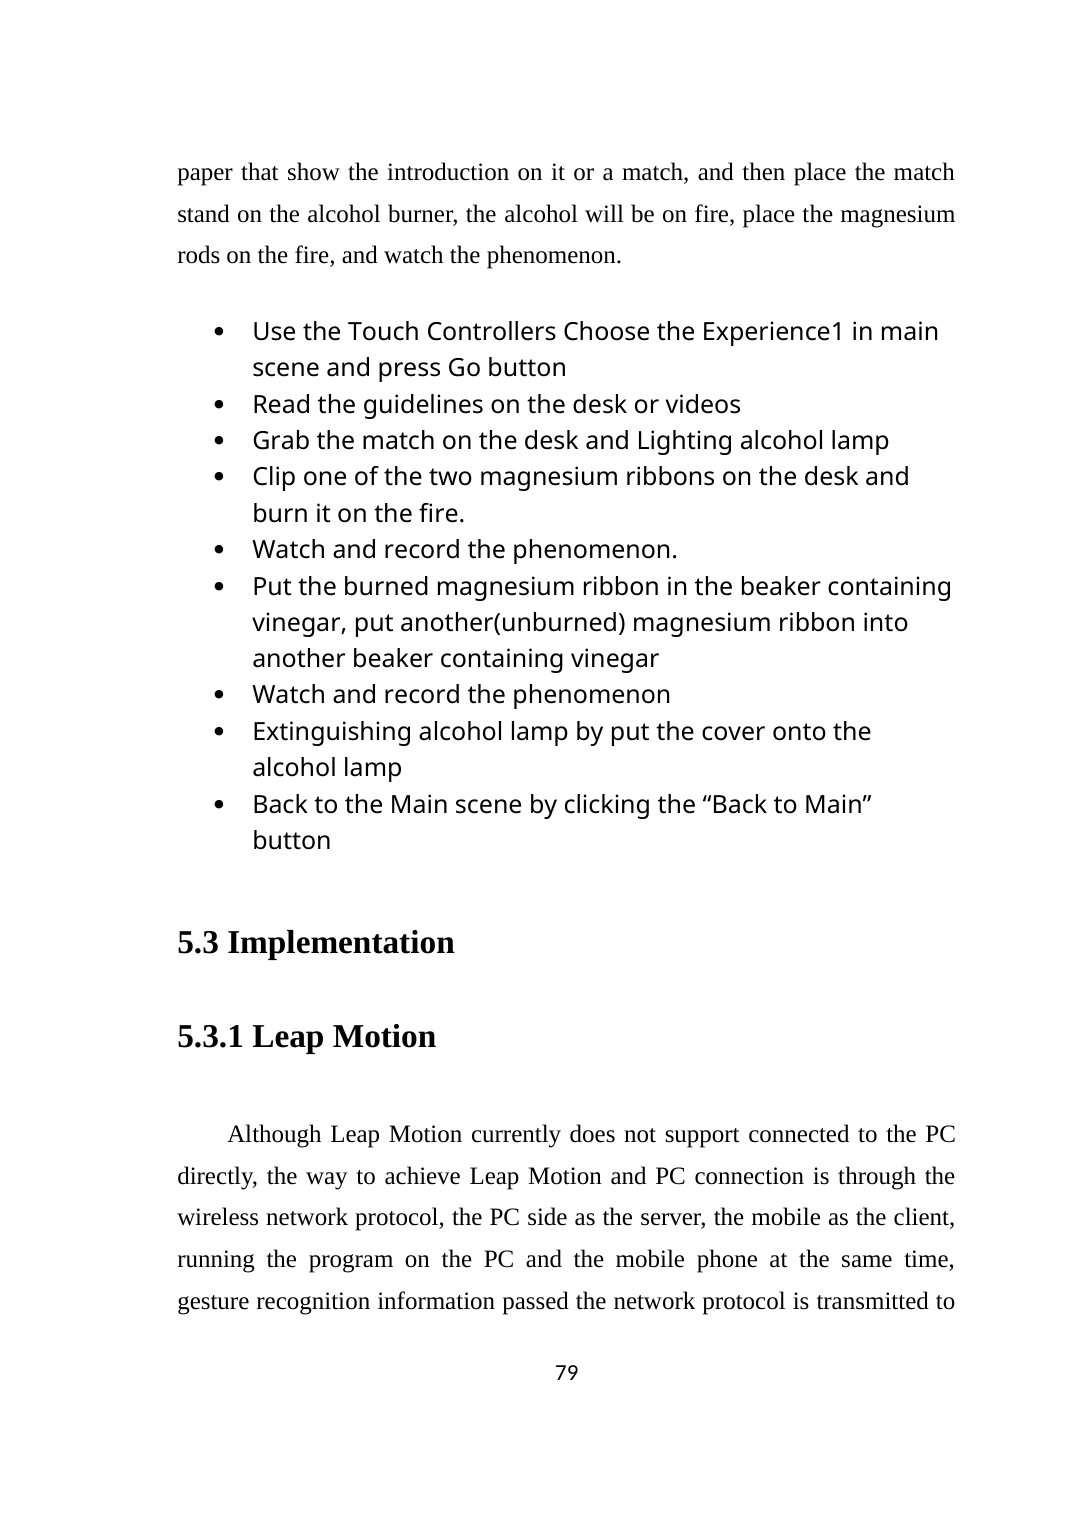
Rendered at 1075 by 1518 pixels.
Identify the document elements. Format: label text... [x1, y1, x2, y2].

list Back to the Main scene by clicking the “Back to Main” button [214, 786, 956, 857]
list Read the guidelines on the desk or videos [214, 386, 956, 420]
list Watch and record the phenomenon. [214, 532, 956, 566]
list Extinguishing alcohol lamp by put the cover onto the alcohol lamp [214, 713, 956, 784]
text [177, 1109, 956, 1317]
text 5.3 Implementation [177, 923, 956, 961]
list Watch and record the phenomenon [214, 677, 956, 711]
list Use the Touch Controllers Choose the Experience1 in main scene and press Go button [214, 314, 956, 384]
list Grab the match on the desk and Lighting alcohol lamp [214, 423, 956, 457]
list Clip one of the two magnesium ribbons on the desk and burn it on the fire. [214, 459, 956, 529]
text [177, 147, 956, 272]
text 5.3.1 Leap Motion [177, 1016, 956, 1054]
list Put the burned magnesium ribbon in the beaker containing vinegar, put another(unburned) magnesium ribbon into another beaker containing vinegar [214, 568, 956, 675]
